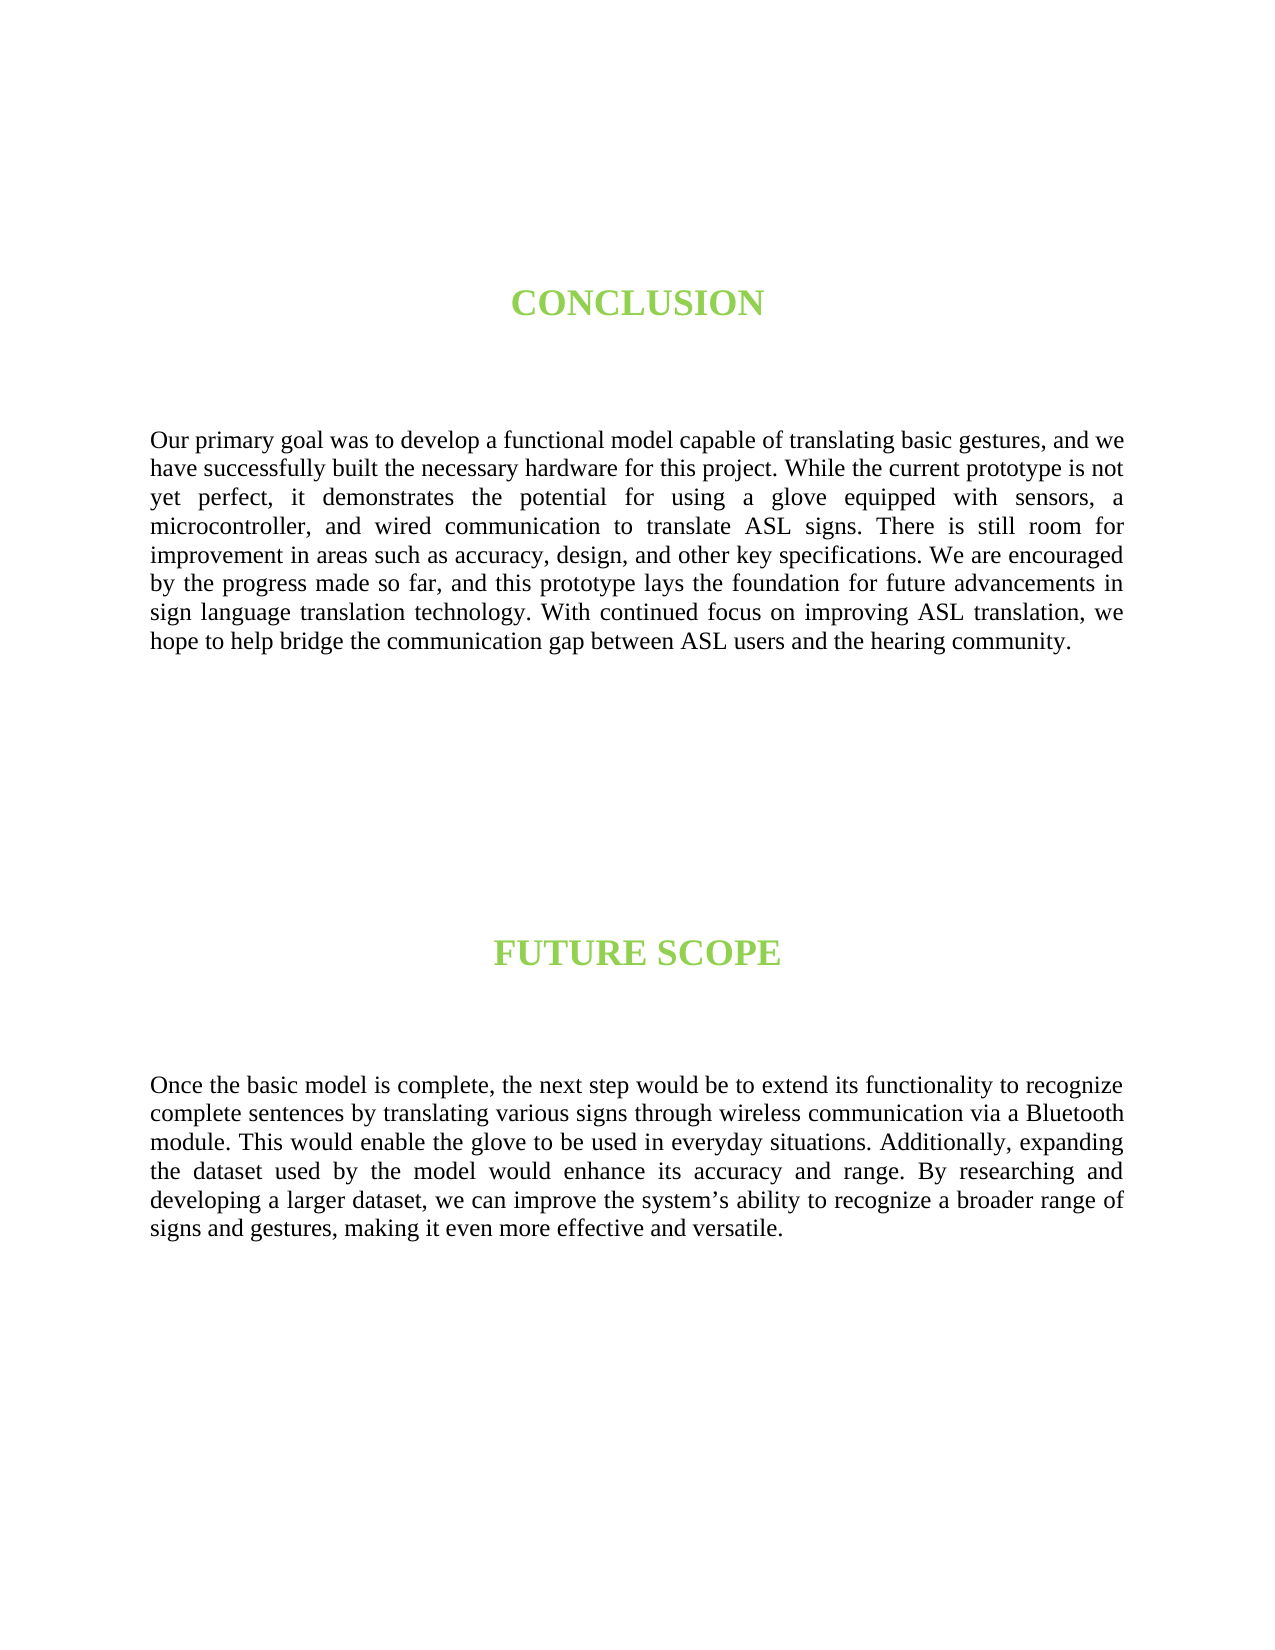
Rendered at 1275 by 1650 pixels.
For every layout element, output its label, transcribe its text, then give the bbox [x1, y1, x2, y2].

text FUTURE SCOPE [150, 930, 1125, 973]
text Once the basic model is complete, the next step would be to extend its functionality to recognize complete sentences by translating various signs through wireless communication via a Bluetooth module. This would enable the glove to be used in everyday situations. Additionally, expanding the dataset used by the model would enhance its accuracy and range. By researching and developing a larger dataset, we can improve the system’s ability to recognize a broader range of signs and gestures, making it even more effective and versatile. [150, 1070, 1125, 1242]
text Our primary goal was to develop a functional model capable of translating basic gestures, and we have successfully built the necessary hardware for this project. While the current prototype is not yet perfect, it demonstrates the potential for using a glove equipped with sensors, a microcontroller, and wired communication to translate ASL signs. There is still room for improvement in areas such as accuracy, design, and other key specifications. We are encouraged by the progress made so far, and this prototype lays the foundation for future advancements in sign language translation technology. With continued focus on improving ASL translation, we hope to help bridge the communication gap between ASL users and the hearing community. [150, 425, 1125, 655]
text CONCLUSION [150, 280, 1125, 323]
